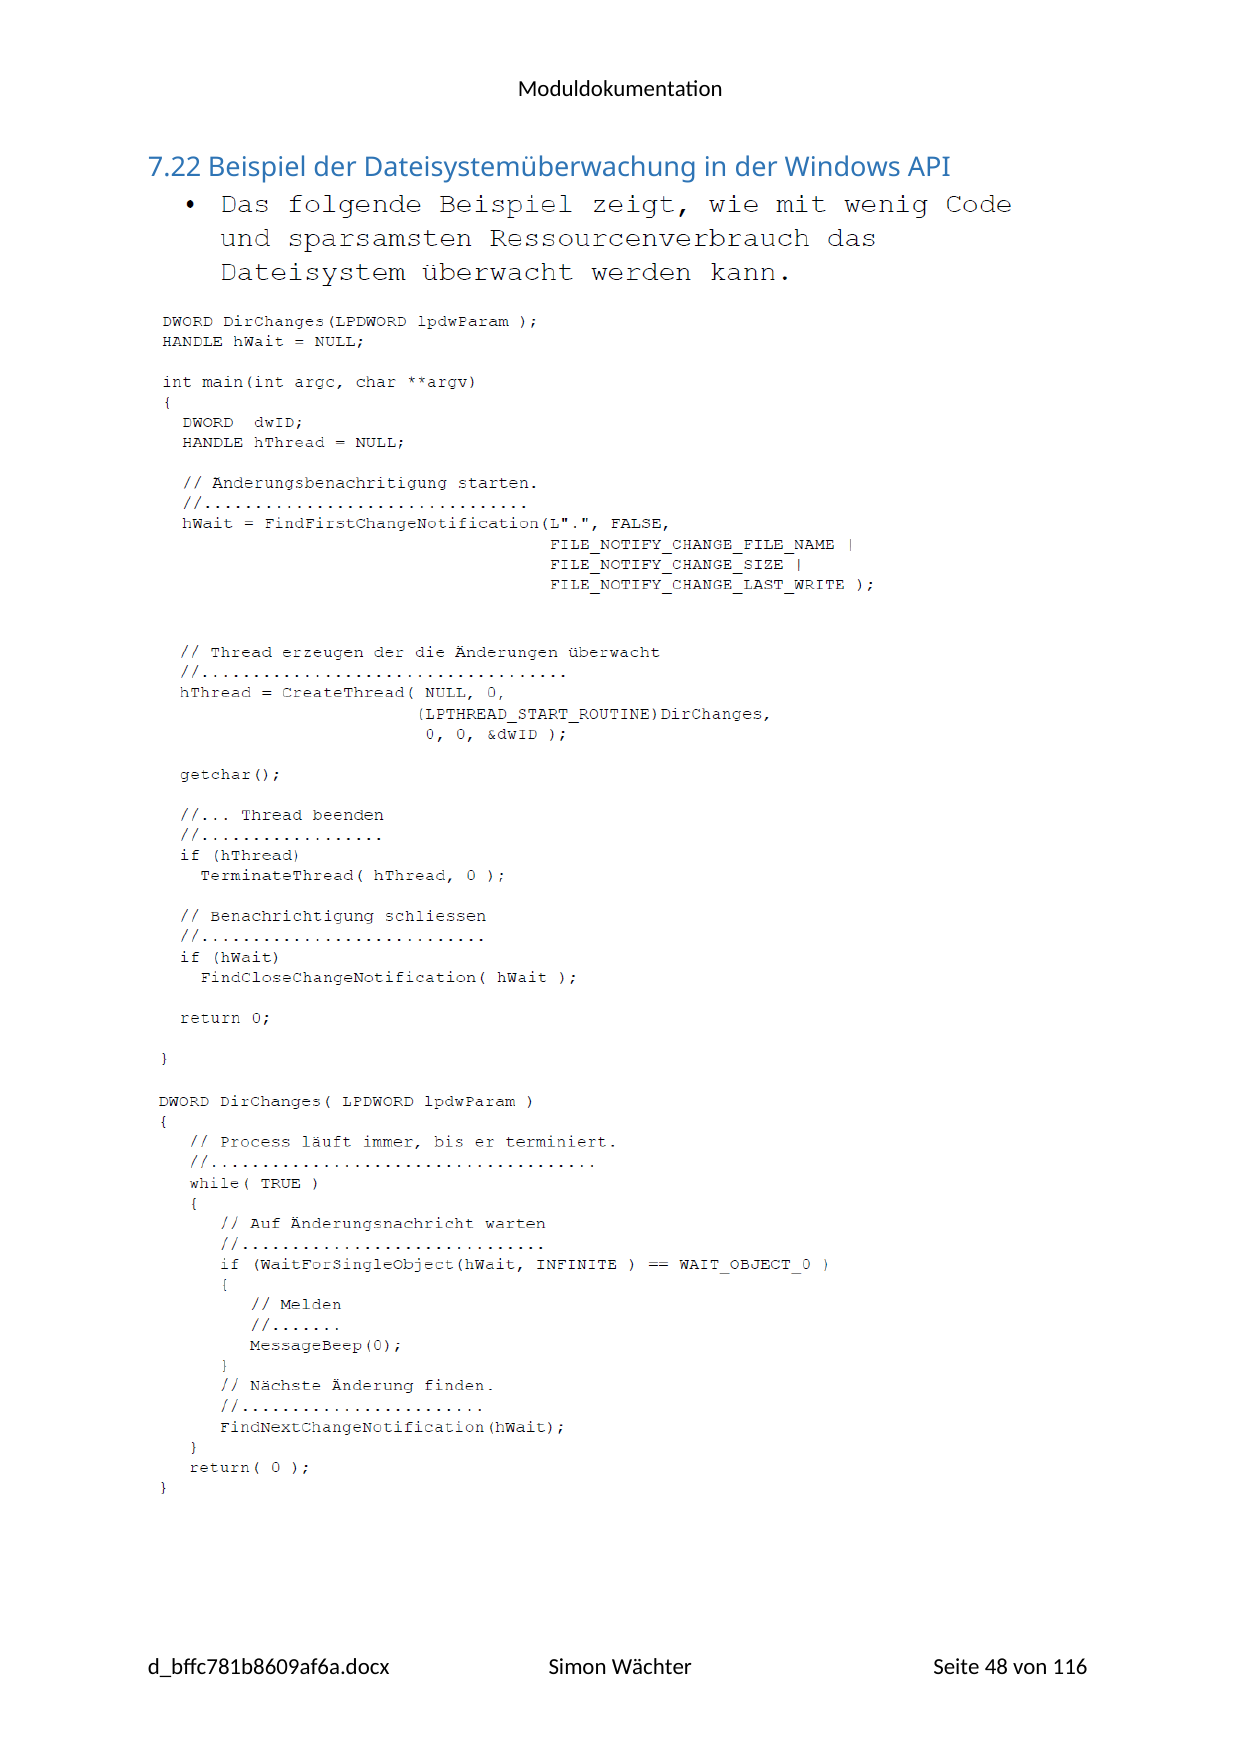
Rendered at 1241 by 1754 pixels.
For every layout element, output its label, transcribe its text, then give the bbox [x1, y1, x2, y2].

picture [147, 187, 1093, 611]
picture [147, 629, 1093, 1071]
picture [147, 1090, 1093, 1505]
subtitle Beispiel der Dateisystemüberwachung in der Windows API [148, 148, 1093, 184]
